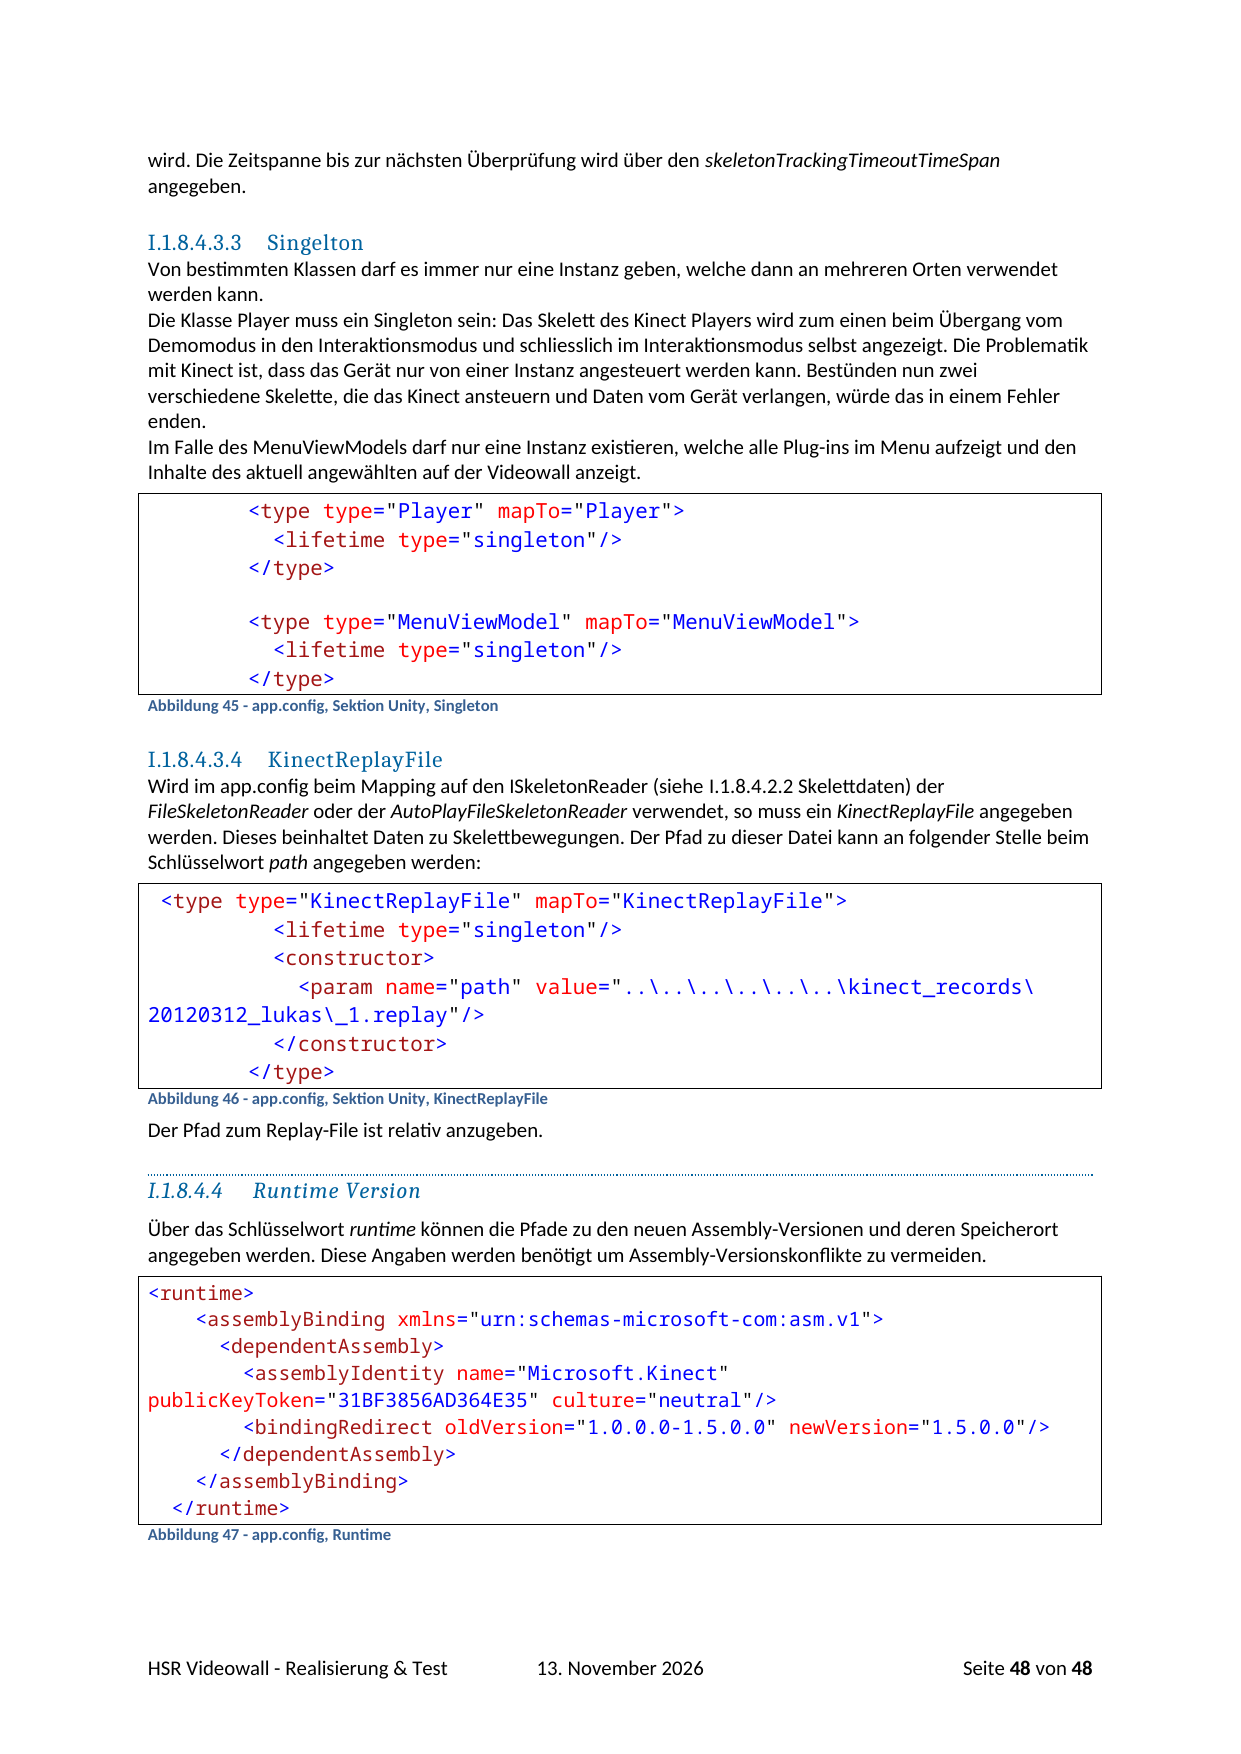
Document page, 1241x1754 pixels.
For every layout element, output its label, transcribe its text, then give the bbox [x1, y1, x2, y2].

text <bindingRedirect oldVersion="1.0.0.0-1.5.0.0" newVersion="1.5.0.0"/> [148, 1414, 1093, 1441]
subtitle KinectReplayFile [148, 747, 1093, 773]
text <type type="Player" mapTo="Player"> [139, 494, 1101, 525]
text <assemblyIdentity name="Microsoft.Kinect" publicKeyToken="31BF3856AD364E35" culture="neutral"/> [148, 1360, 1093, 1414]
text </type> [139, 1054, 1101, 1088]
text Über das Schlüsselwort runtime können die Pfade zu den neuen Assembly-Versionen und deren Speicherort angegeben werden. Diese Angaben werden benötigt um Assembly-Versionskonflikte zu vermeiden. [148, 1216, 1093, 1267]
text <constructor> [148, 943, 1093, 972]
text <runtime> [139, 1277, 1101, 1306]
text </assemblyBinding> [148, 1468, 1093, 1491]
text </constructor> [148, 1029, 1093, 1054]
text <type type="KinectReplayFile" mapTo="KinectReplayFile"> [139, 884, 1101, 915]
text </runtime> [139, 1491, 1101, 1524]
text Von bestimmten Klassen darf es immer nur eine Instanz geben, welche dann an mehreren Orten verwendet werden kann. Die Klasse Player muss ein Singleton sein: Das Skelett des Kinect Players wird zum einen beim Übergang vom Demomodus in den Interaktionsmodus und schliesslich im Interaktionsmodus selbst angezeigt. Die Problematik mit Kinect ist, dass das Gerät nur von einer Instanz angesteuert werden kann. Bestünden nun zwei verschiedene Skelette, die das Kinect ansteuern und Daten vom Gerät verlangen, würde das in einem Fehler enden. Im Falle des MenuViewModels darf nur eine Instanz existieren, welche alle Plug-ins im Menu aufzeigt und den Inhalte des aktuell angewählten auf der Videowall anzeigt. [148, 256, 1093, 485]
text Abbildung 46 - app.config, Sektion Unity, KinectReplayFile [148, 1089, 1093, 1109]
text </dependentAssembly> [148, 1441, 1093, 1468]
text Abbildung 47 - app.config, Runtime [148, 1525, 1093, 1545]
text <dependentAssembly> [148, 1333, 1093, 1360]
text Wird im app.config beim Mapping auf den ISkeletonReader (siehe I.1.6.4.2.2 Skelettdaten) der FileSkeletonReader oder der AutoPlayFileSkeletonReader verwendet, so muss ein KinectReplayFile angegeben werden. Dieses beinhaltet Daten zu Skelettbewegungen. Der Pfad zu dieser Datei kann an folgender Stelle beim Schlüsselwort path angegeben werden: [148, 773, 1093, 875]
text <type type="MenuViewModel" mapTo="MenuViewModel"> [148, 607, 1093, 635]
text <lifetime type="singleton"/> [148, 635, 1093, 661]
text <param name="path" value="..\..\..\..\..\..\kinect_records\20120312_lukas\_1.replay"/> [148, 972, 1093, 1029]
text Abbildung 45 - app.config, Sektion Unity, Singleton [148, 695, 1093, 716]
text <lifetime type="singleton"/> [148, 915, 1093, 943]
text <lifetime type="singleton"/> [148, 525, 1093, 553]
text </type> [139, 661, 1101, 694]
text </type> [148, 553, 1093, 582]
subtitle Runtime Version [148, 1174, 1093, 1204]
text <assemblyBinding xmlns="urn:schemas-microsoft-com:asm.v1"> [148, 1306, 1093, 1333]
subtitle Singelton [148, 230, 1093, 256]
text Der Pfad zum Replay-File ist relativ anzugeben. [148, 1117, 1093, 1143]
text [148, 148, 1093, 198]
